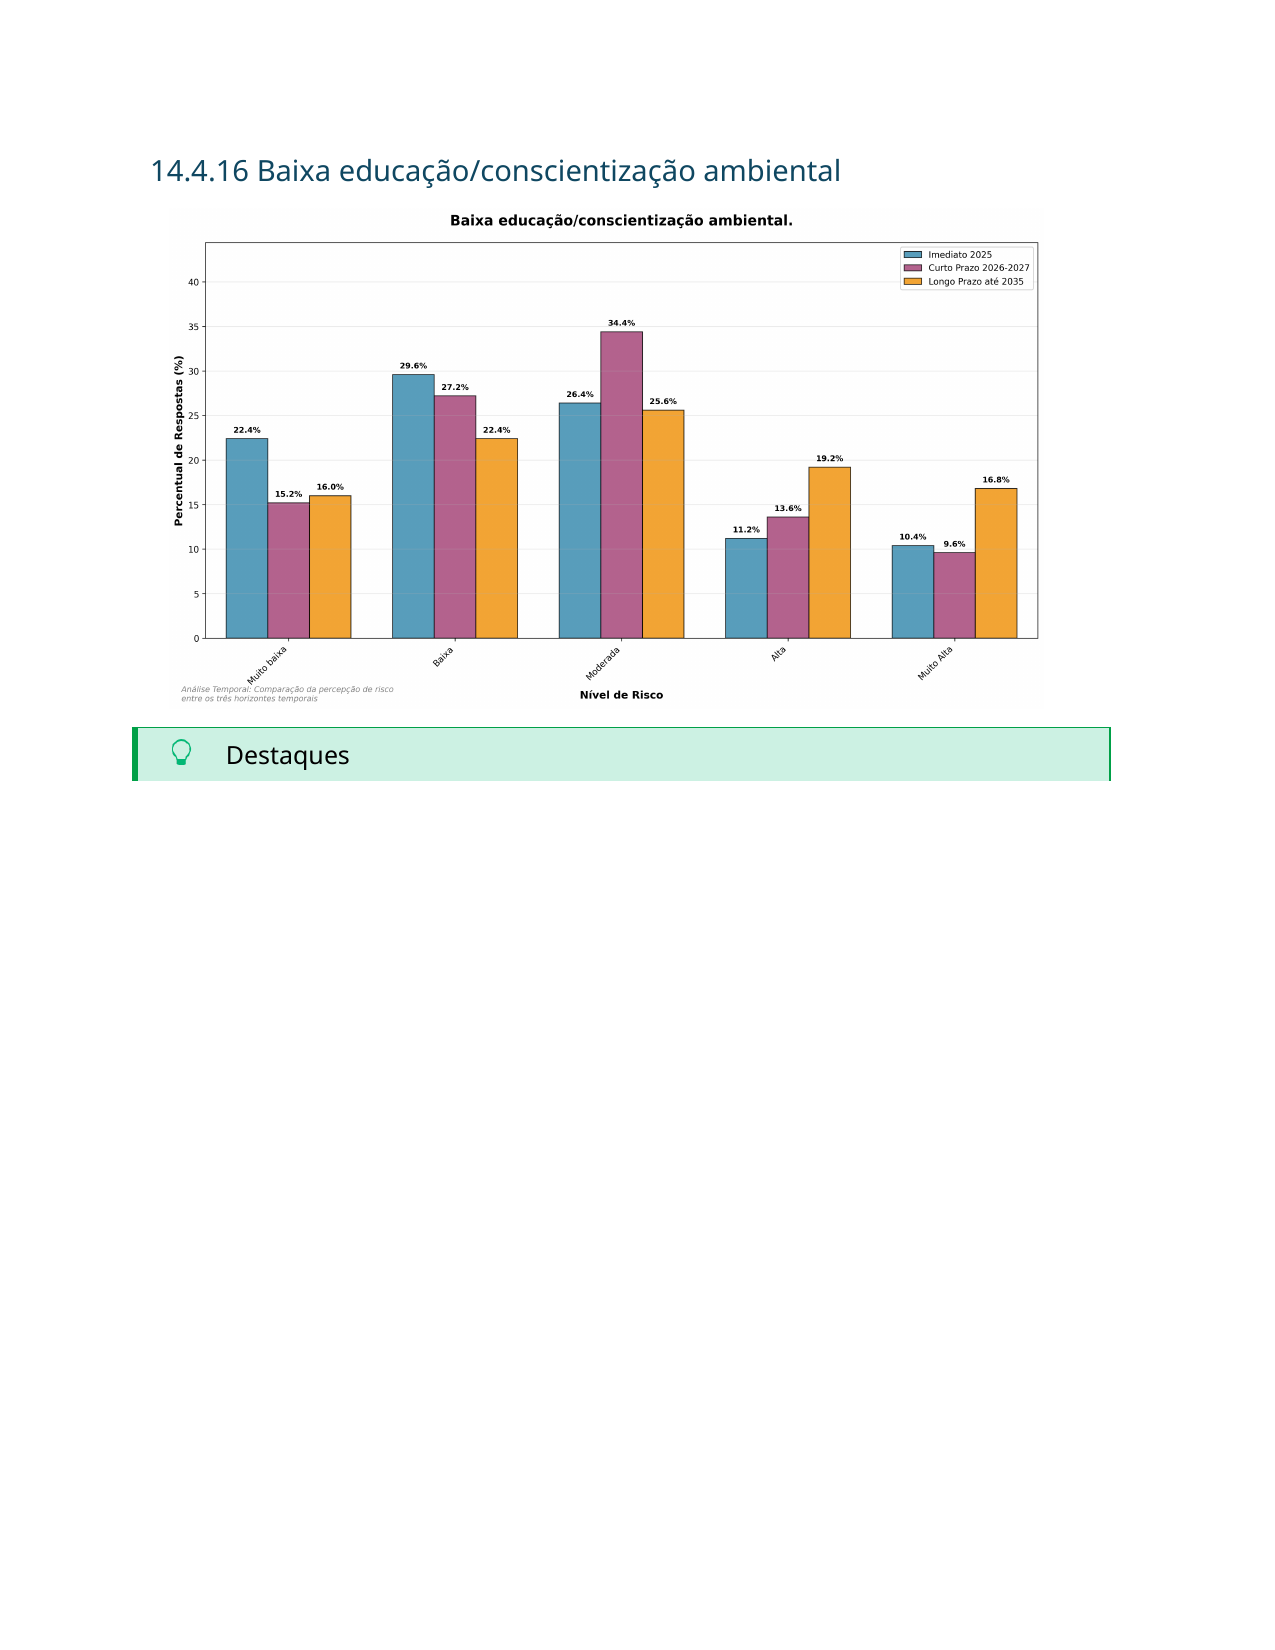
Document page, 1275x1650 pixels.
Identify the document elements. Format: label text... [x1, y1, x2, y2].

picture [168, 208, 1044, 709]
subtitle 14.4.16 Baixa educação/conscientização ambiental [150, 150, 1125, 190]
table_header Destaques [138, 728, 1109, 781]
picture [168, 739, 194, 765]
